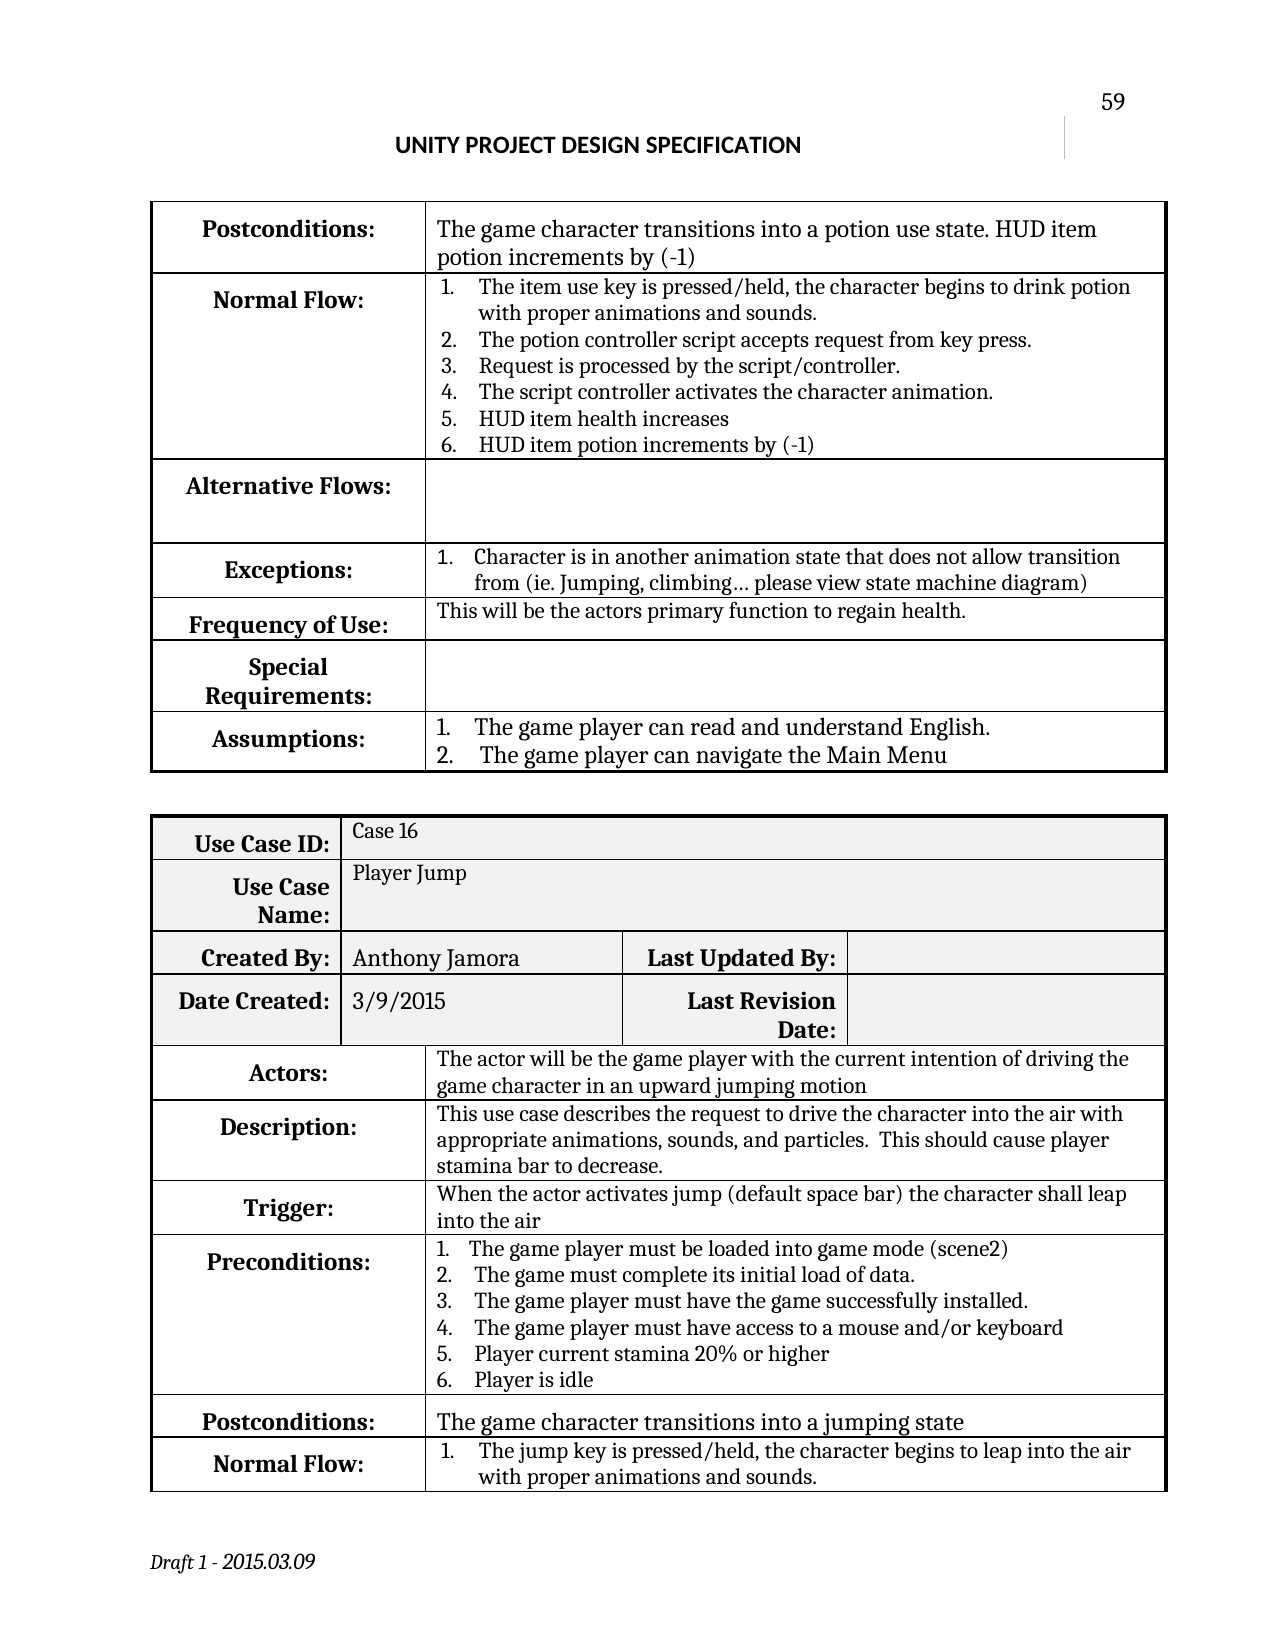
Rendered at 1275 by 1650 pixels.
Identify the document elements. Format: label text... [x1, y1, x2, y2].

table_cell The item use key is pressed/held, the character begins to drink potion with proper animations and sounds. The potion controller script accepts request from key press. Request is processed by the script/controller. The script controller activates the character animation. HUD item health increases HUD item potion increments by (-1) [426, 274, 1164, 458]
table_cell Use Case Name: [153, 860, 340, 930]
table_cell [426, 641, 1164, 711]
table_cell Alternative Flows: [153, 460, 425, 542]
table_cell Postconditions: [153, 202, 425, 272]
table_cell Player Jump [342, 860, 1164, 930]
table_cell [848, 932, 1164, 973]
table_cell Normal Flow: [153, 274, 425, 458]
table_cell This use case describes the request to drive the character into the air with appropriate animations, sounds, and particles. This should cause player stamina bar to decrease. [426, 1101, 1164, 1179]
table_cell Last Revision Date: [623, 975, 847, 1044]
table_cell Description: [153, 1101, 425, 1179]
table_cell Actors: [153, 1046, 425, 1099]
table_cell Trigger: [153, 1181, 425, 1234]
table_cell Date Created: [153, 975, 340, 1044]
table_header Case 16 [342, 818, 1164, 859]
table_cell Character is in another animation state that does not allow transition from (ie. Jumping, climbing… please view state machine diagram) [426, 544, 1164, 596]
table_cell The actor will be the game player with the current intention of driving the game character in an upward jumping motion [426, 1046, 1164, 1099]
table_cell This will be the actors primary function to regain health. [426, 598, 1164, 639]
table_cell When the actor activates jump (default space bar) the character shall leap into the air [426, 1181, 1164, 1234]
table_cell Normal Flow: [153, 1438, 425, 1491]
table_cell The game player must be loaded into game mode (scene2) The game must complete its initial load of data. The game player must have the game successfully installed. The game player must have access to a mouse and/or keyboard Player current stamina 20% or higher Player is idle [426, 1235, 1164, 1393]
table_cell Preconditions: [153, 1235, 425, 1393]
table_cell The game character transitions into a potion use state. HUD item potion increments by (-1) [426, 202, 1164, 272]
table_cell Last Updated By: [623, 932, 847, 973]
table_cell Assumptions: [153, 712, 425, 770]
table_cell Exceptions: [153, 544, 425, 596]
table_cell The game player can read and understand English. The game player can navigate the Main Menu [426, 712, 1164, 770]
table_cell Special Requirements: [153, 641, 425, 711]
table_cell The game character transitions into a jumping state [426, 1395, 1164, 1436]
table_cell Anthony Jamora [342, 932, 622, 973]
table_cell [426, 1438, 1164, 1491]
table_cell [848, 975, 1164, 1044]
table_header Use Case ID: [153, 818, 340, 859]
table_cell Frequency of Use: [153, 598, 425, 639]
table_cell 3/9/2015 [342, 975, 622, 1044]
table_cell Created By: [153, 932, 340, 973]
table_cell [426, 460, 1164, 542]
table_cell Postconditions: [153, 1395, 425, 1436]
